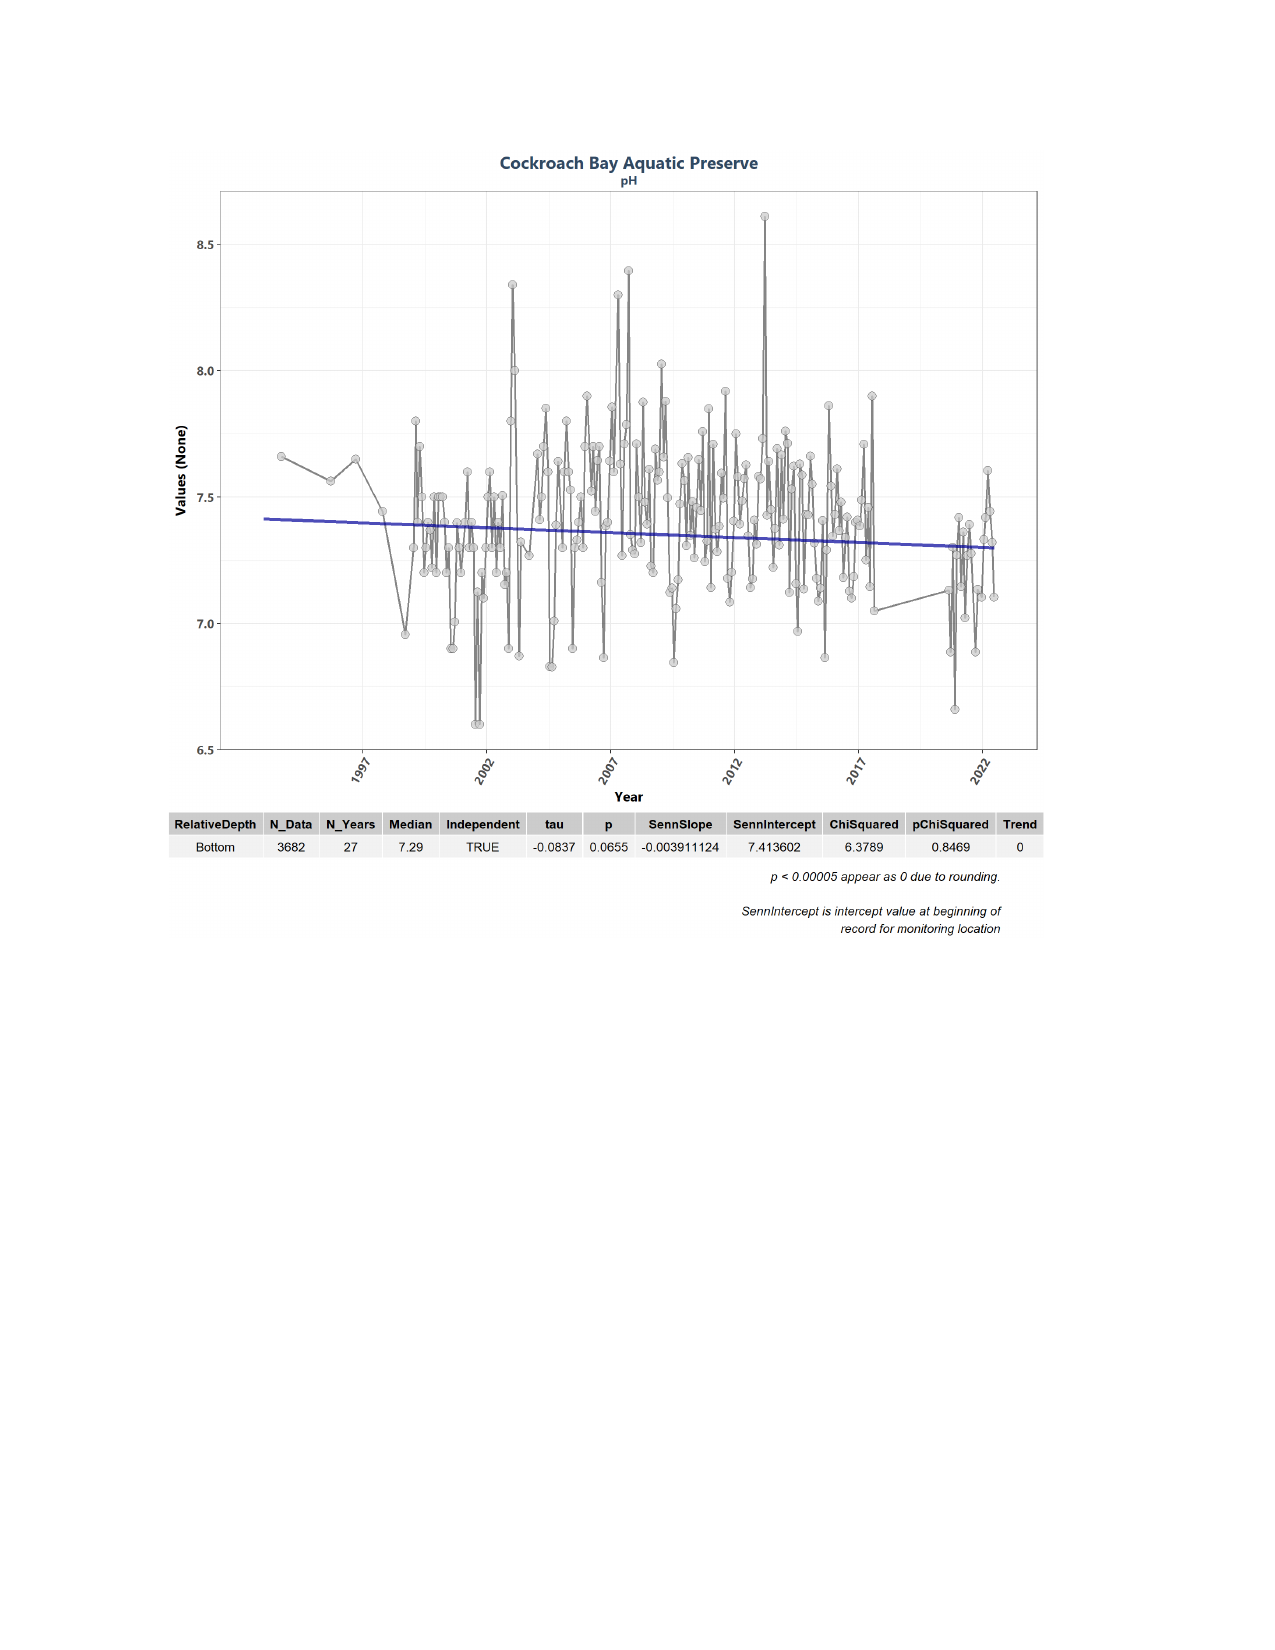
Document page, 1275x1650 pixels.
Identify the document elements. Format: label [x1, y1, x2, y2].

picture [168, 150, 1044, 938]
